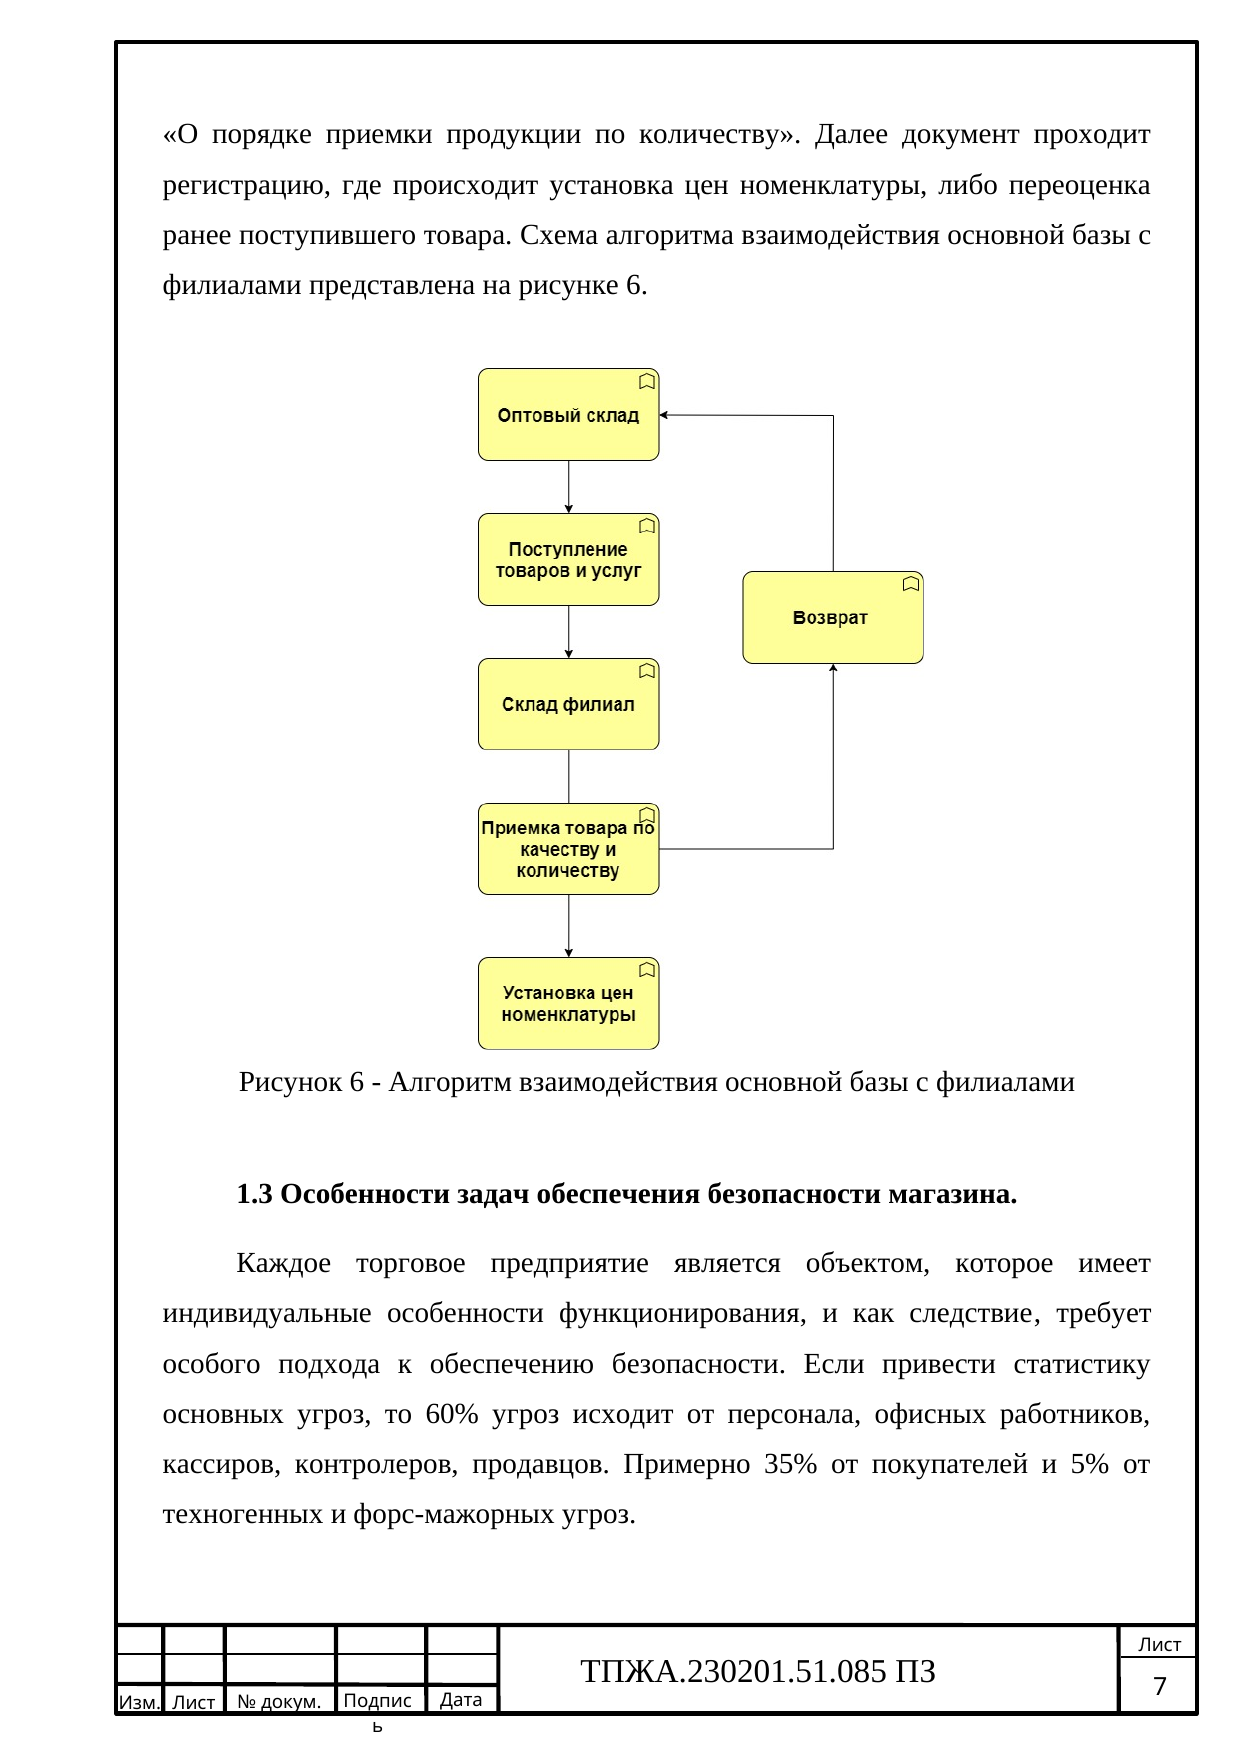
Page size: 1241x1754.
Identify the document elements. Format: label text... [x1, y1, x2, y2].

picture [478, 368, 924, 1050]
text Рисунок 6 - Алгоритм взаимодействия основной базы с филиалами [162, 1064, 1152, 1097]
subtitle 1.3 Особенности задач обеспечения безопасности магазина. [162, 1176, 1152, 1209]
text Каждое торговое предприятие является объектом, которое имеет индивидуальные особенности функционирования, и как следствие, требует особого подхода к обеспечению безопасности. Если привести статистику основных угроз, то 60% угроз исходит от персонала, офисных работников, кассиров, контролеров, продавцов. Примерно 35% от покупателей и 5% от техногенных и форс-мажорных угроз. [162, 1245, 1152, 1530]
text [162, 117, 1152, 301]
